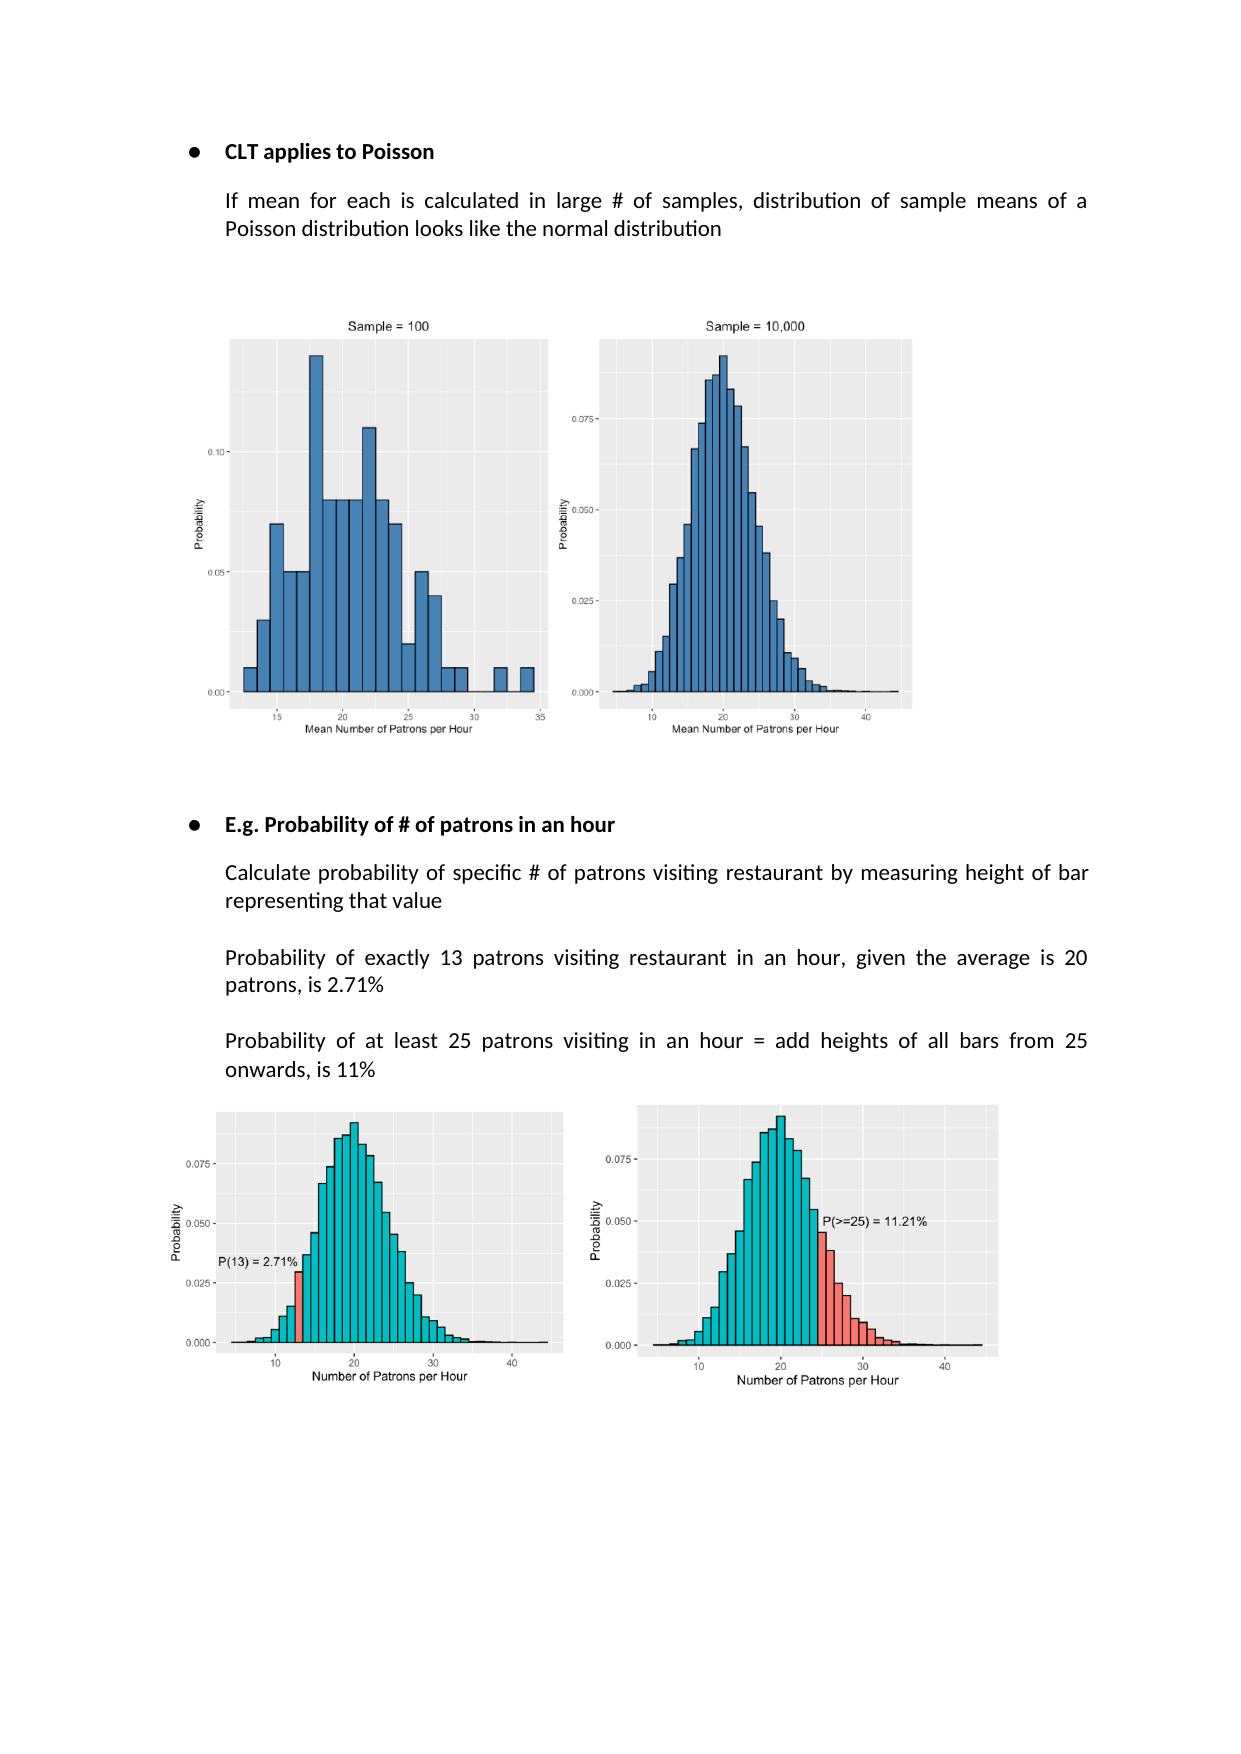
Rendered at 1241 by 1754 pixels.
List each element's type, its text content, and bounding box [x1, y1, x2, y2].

text Calculate probability of specific # of patrons visiting restaurant by measuring height of bar representing that value [225, 858, 1090, 914]
picture [150, 312, 945, 740]
text Probability of exactly 13 patrons visiting restaurant in an hour, given the average is 20 patrons, is 2.71% [225, 943, 1090, 999]
text If mean for each is calculated in large # of samples, distribution of sample means of a Poisson distribution looks like the normal distribution [225, 186, 1090, 242]
text Probability of at least 25 patrons visiting in an hour = add heights of all bars from 25 onwards, is 11% [225, 1027, 1090, 1083]
picture [150, 1103, 1007, 1390]
list E.g. Probability of # of patrons in an hour [187, 810, 1090, 838]
list CLT applies to Poisson [187, 137, 1090, 165]
